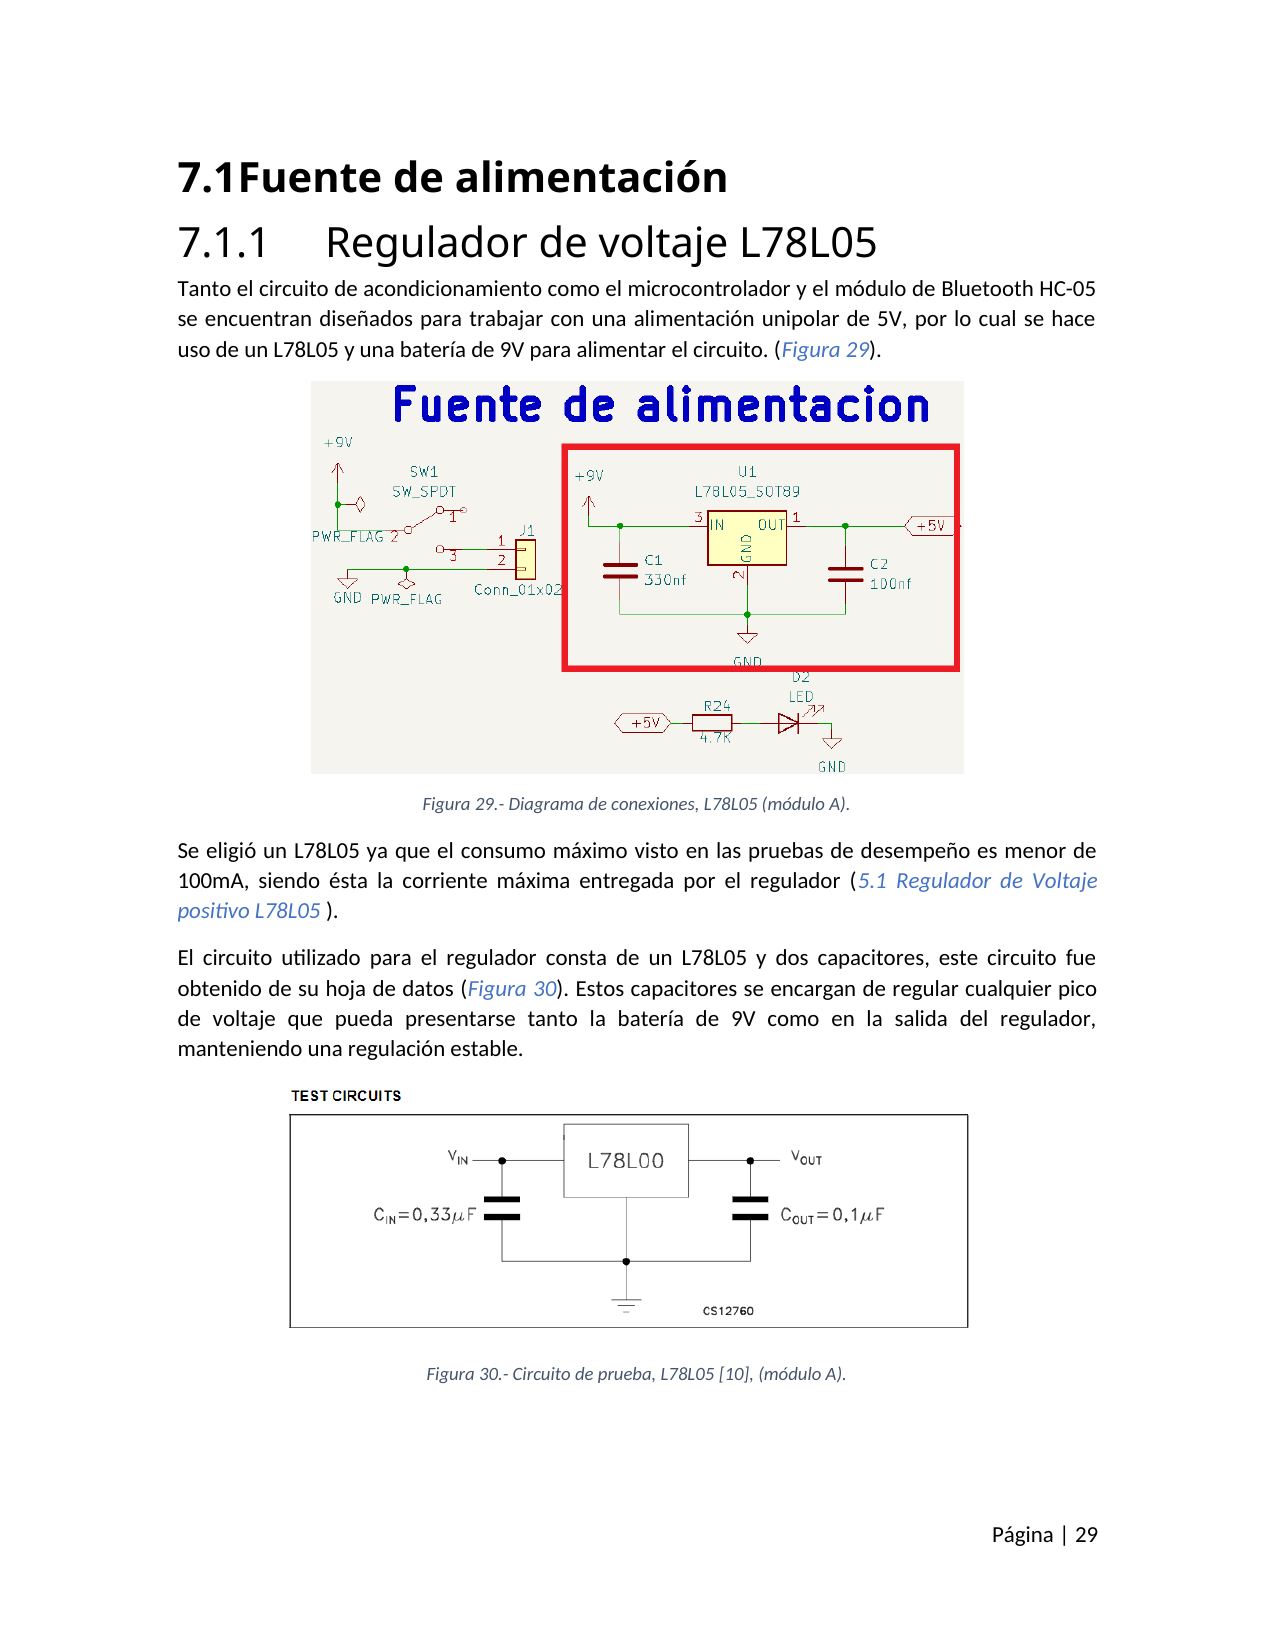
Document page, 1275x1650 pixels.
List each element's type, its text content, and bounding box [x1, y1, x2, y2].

text Tanto el circuito de acondicionamiento como el microcontrolador y el módulo de Bluetooth HC-05 se encuentran diseñados para trabajar con una alimentación unipolar de 5V, por lo cual se hace uso de un L78L05 y una batería de 9V para alimentar el circuito. (Figura 31). [177, 274, 1098, 363]
text Figura 29.- Diagrama de conexiones, L78L05 (módulo A). [177, 792, 1098, 815]
text Figura 30.- Circuito de prueba, L78L05 , (módulo A). [177, 1362, 1098, 1385]
text Se eligió un L78L05 ya que el consumo máximo visto en las pruebas de desempeño es menor de 100mA, siendo ésta la corriente máxima entregada por el regulador (5.1 Regulador de Voltaje positivo L78L05 ). [177, 836, 1098, 925]
text El circuito utilizado para el regulador consta de un L78L05 y dos capacitores, este circuito fue obtenido de su hoja de datos (Figura 32). Estos capacitores se encargan de regular cualquier pico de voltaje que pueda presentarse tanto la batería de 9V como en la salida del regulador, manteniendo una regulación estable. [177, 943, 1098, 1062]
subtitle Fuente de alimentación [177, 148, 1098, 204]
subtitle Regulador de voltaje L78L05 [177, 213, 1098, 270]
picture [310, 381, 965, 774]
picture [251, 1081, 1024, 1343]
